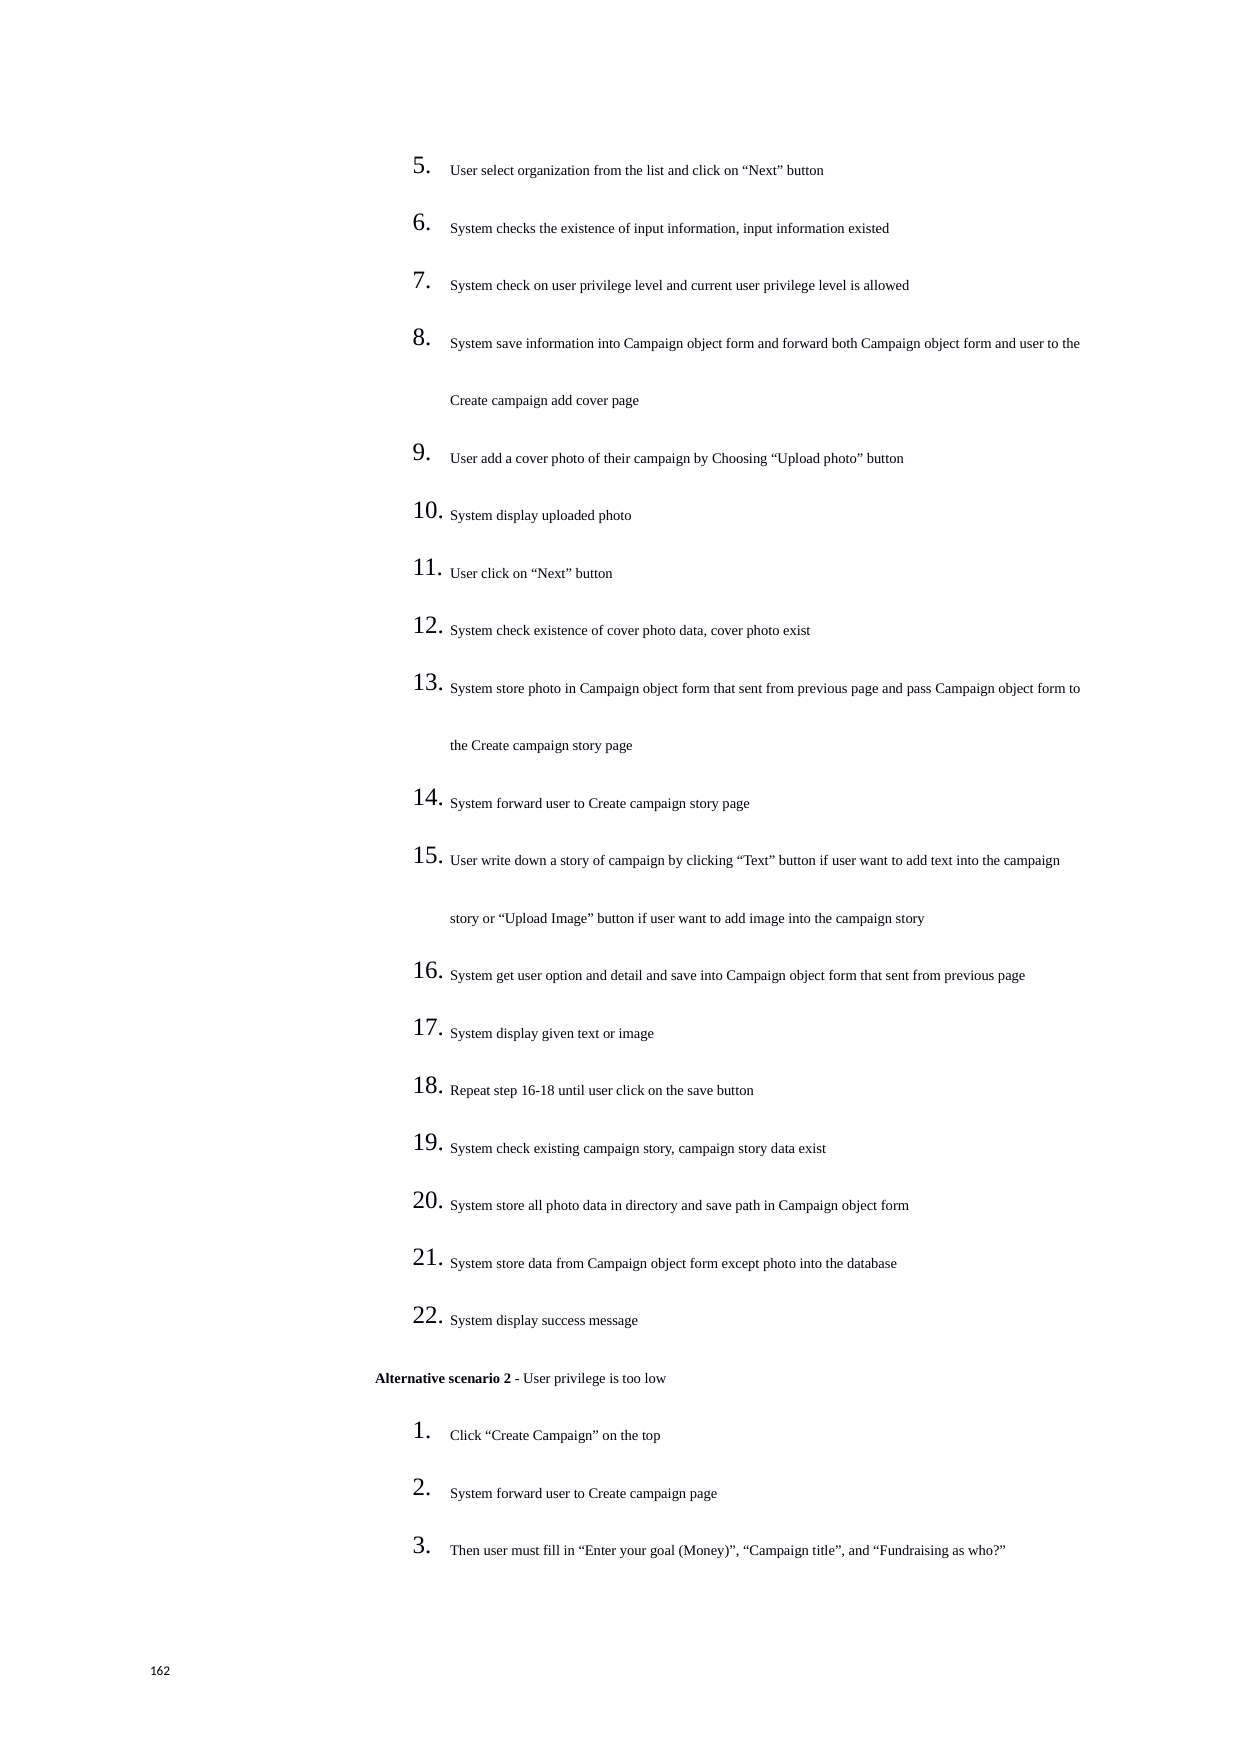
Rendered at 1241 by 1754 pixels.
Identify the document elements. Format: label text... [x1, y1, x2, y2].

list User write down a story of campaign by clicking “Text” button if user want to add text into the campaign story or “Upload Image” button if user want to add image into the campaign story [412, 840, 1090, 926]
text Alternative scenario 2 - User privilege is too low [300, 1357, 1090, 1386]
list System store data from Campaign object form except photo into the database [412, 1242, 1090, 1271]
list Click “Create Campaign” on the top [412, 1415, 1090, 1444]
list System display success message [412, 1300, 1090, 1329]
list System store photo in Campaign object form that sent from previous page and pass Campaign object form to the Create campaign story page [412, 667, 1090, 754]
list User click on “Next” button [412, 552, 1090, 581]
list System check existence of cover photo data, cover photo exist [412, 610, 1090, 639]
list System store all photo data in directory and save path in Campaign object form [412, 1185, 1090, 1214]
list System forward user to Create campaign page [412, 1472, 1090, 1501]
list User add a cover photo of their campaign by Choosing “Upload photo” button [412, 437, 1090, 466]
list System get user option and detail and save into Campaign object form that sent from previous page [412, 955, 1090, 984]
list Repeat step 16-18 until user click on the save button [412, 1070, 1090, 1099]
list System forward user to Create campaign story page [412, 782, 1090, 811]
list System display given text or image [412, 1012, 1090, 1041]
list System display uploaded photo [412, 495, 1090, 524]
list System save information into Campaign object form and forward both Campaign object form and user to the Create campaign add cover page [412, 322, 1090, 409]
list User select organization from the list and click on “Next” button [412, 150, 1090, 179]
list System checks the existence of input information, input information existed [412, 207, 1090, 236]
list System check on user privilege level and current user privilege level is allowed [412, 265, 1090, 294]
list Then user must fill in “Enter your goal (Money)”, “Campaign title”, and “Fundraising as who?” [412, 1530, 1090, 1559]
list System check existing campaign story, campaign story data exist [412, 1127, 1090, 1156]
